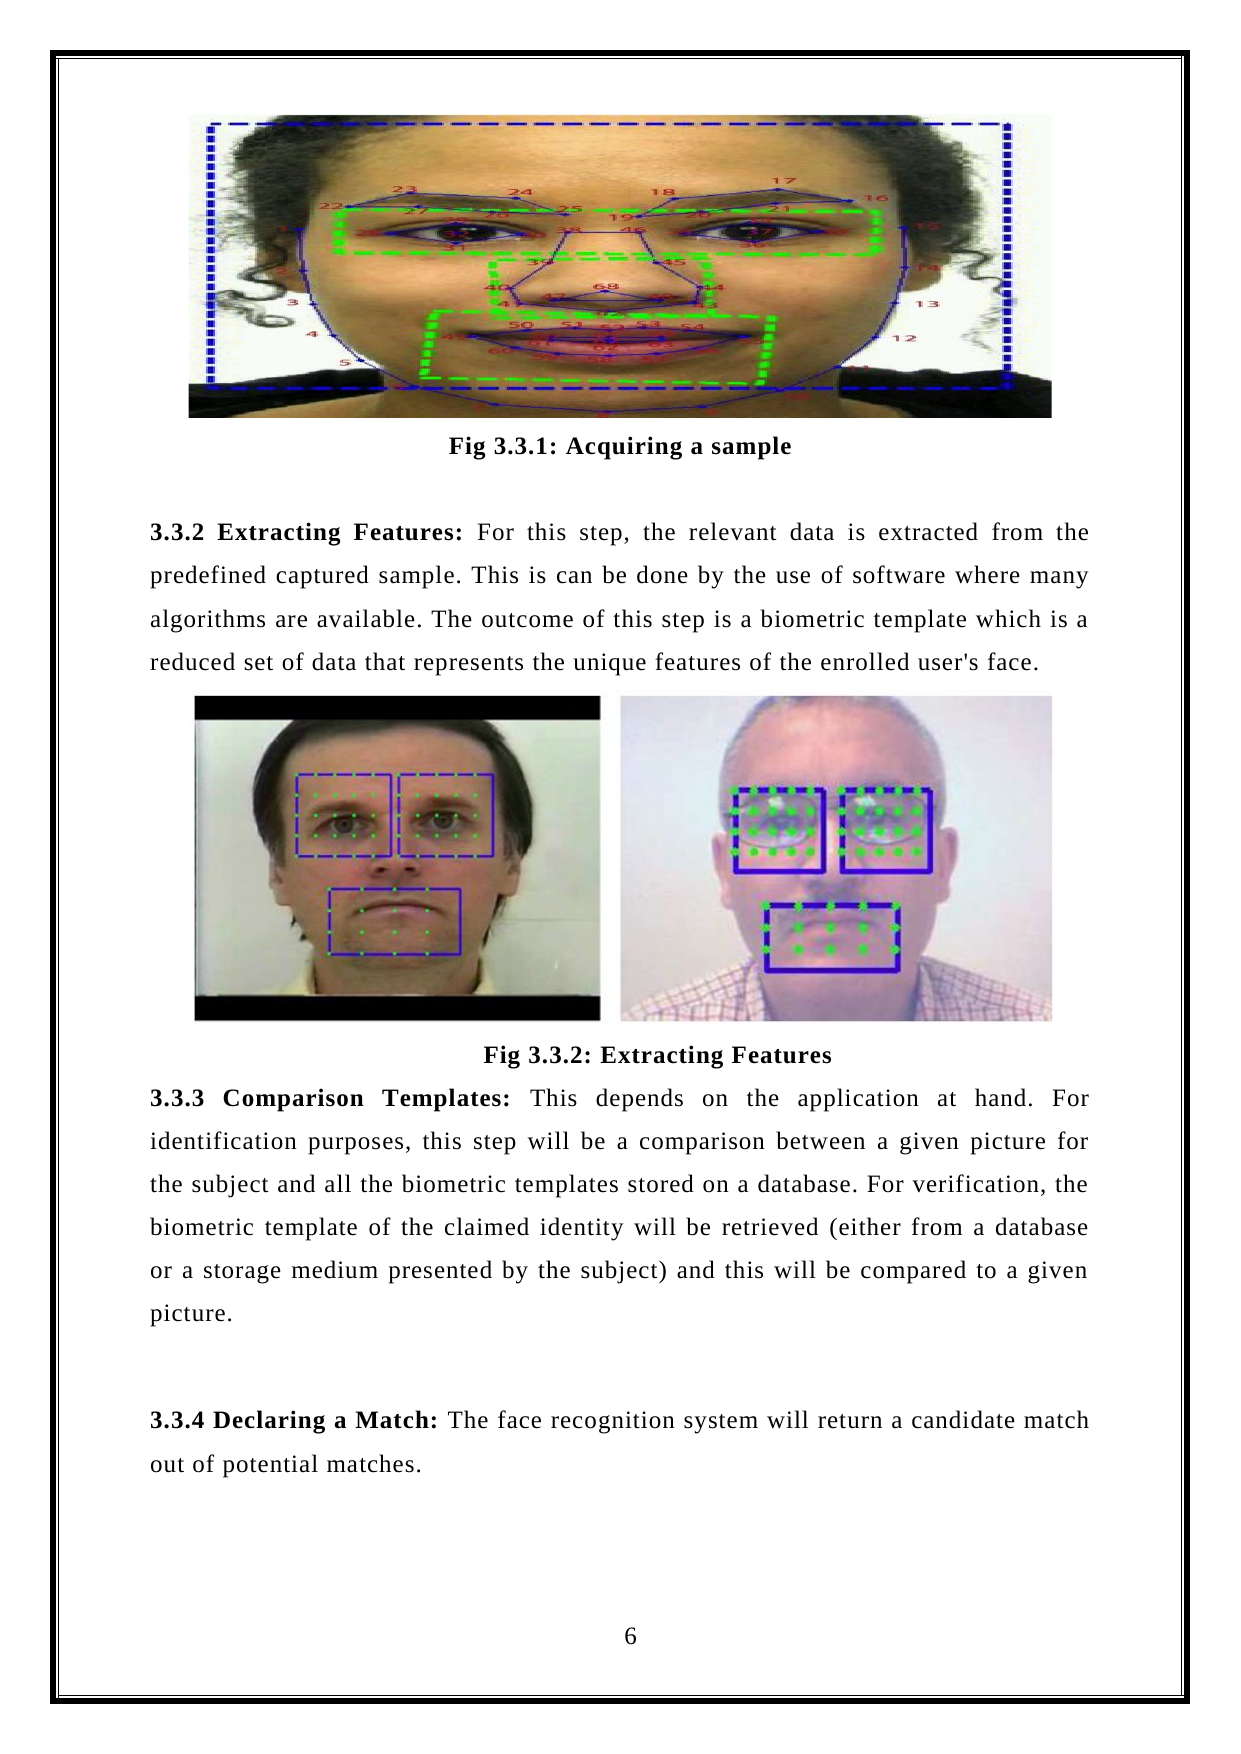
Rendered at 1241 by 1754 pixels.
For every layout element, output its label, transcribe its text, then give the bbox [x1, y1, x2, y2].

list 3.3.2 Extracting Features: For this step, the relevant data is extracted from the predefined captured sample. This is can be done by the use of software where many algorithms are available. The outcome of this step is a biometric template which is a reduced set of data that represents the unique features of the enrolled user's face. [150, 517, 1090, 676]
picture [182, 690, 1058, 1026]
list 3.3.3 Comparison Templates: This depends on the application at hand. For identification purposes, this step will be a comparison between a given picture for the subject and all the biometric templates stored on a database. For verification, the biometric template of the claimed identity will be retrieved (either from a database or a storage medium presented by the subject) and this will be compared to a given picture. [150, 1083, 1090, 1327]
picture [188, 114, 1052, 418]
list 3.3.4 Declaring a Match: The face recognition system will return a candidate match out of potential matches. [150, 1406, 1090, 1477]
list Fig 3.3.2: Extracting Features [225, 1040, 1090, 1068]
text Fig 3.3.1: Acquiring a sample [150, 431, 1090, 460]
